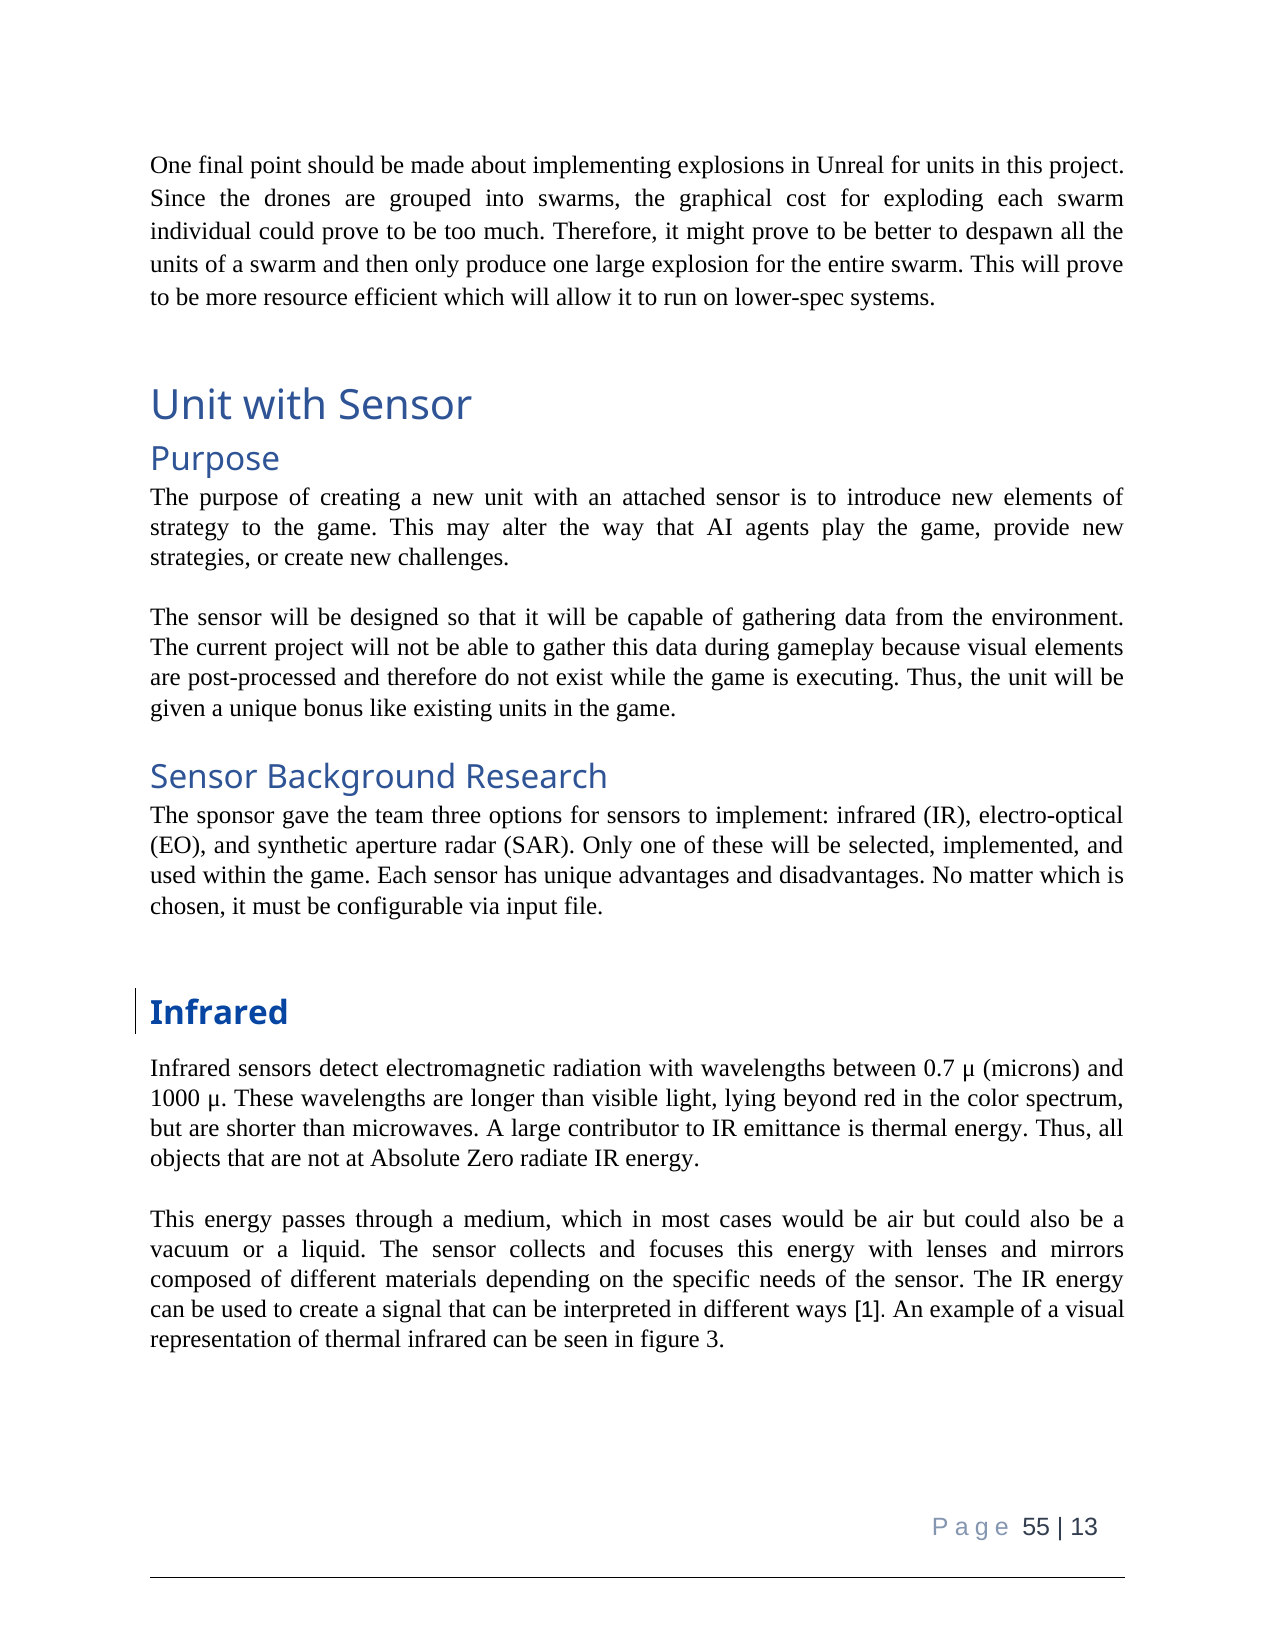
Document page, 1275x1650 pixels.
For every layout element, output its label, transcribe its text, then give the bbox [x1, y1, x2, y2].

subtitle Infrared [150, 988, 1125, 1034]
text This energy passes through a medium, which in most cases would be air but could also be a vacuum or a liquid. The sensor collects and focuses this energy with lenses and mirrors composed of different materials depending on the specific needs of the sensor. The IR energy can be used to create a signal that can be interpreted in different ways [1]. An example of a visual representation of thermal infrared can be seen in figure 3. [150, 1204, 1125, 1353]
text One final point should be made about implementing explosions in Unreal for units in this project. Since the drones are grouped into swarms, the graphical cost for exploding each swarm individual could prove to be too much. Therefore, it might prove to be better to despawn all the units of a swarm and then only produce one large explosion for the entire swarm. This will prove to be more resource efficient which will allow it to run on lower-spec systems. [150, 150, 1125, 311]
text Unit with Sensor [150, 375, 1125, 431]
text The purpose of creating a new unit with an attached sensor is to introduce new elements of strategy to the game. This may alter the way that AI agents play the game, provide new strategies, or create new challenges. [150, 482, 1125, 571]
text The sensor will be designed so that it will be capable of gathering data from the environment. The current project will not be able to gather this data during gameplay because visual elements are post-processed and therefore do not exist while the game is executing. Thus, the unit will be given a unique bonus like existing units in the game. [150, 602, 1125, 721]
text The sponsor gave the team three options for sensors to implement: infrared (IR), electro-optical (EO), and synthetic aperture radar (SAR). Only one of these will be selected, implemented, and used within the game. Each sensor has unique advantages and disadvantages. No matter which is chosen, it must be configurable via input file. [150, 800, 1125, 919]
text Infrared sensors detect electromagnetic radiation with wavelengths between 0.7 μ (microns) and 1000 μ. These wavelengths are longer than visible light, lying beyond red in the color spectrum, but are shorter than microwaves. A large contributor to IR emittance is thermal energy. Thus, all objects that are not at Absolute Zero radiate IR energy. [150, 1053, 1125, 1172]
text Sensor Background Research [150, 753, 1125, 798]
text Purpose [150, 434, 1125, 480]
